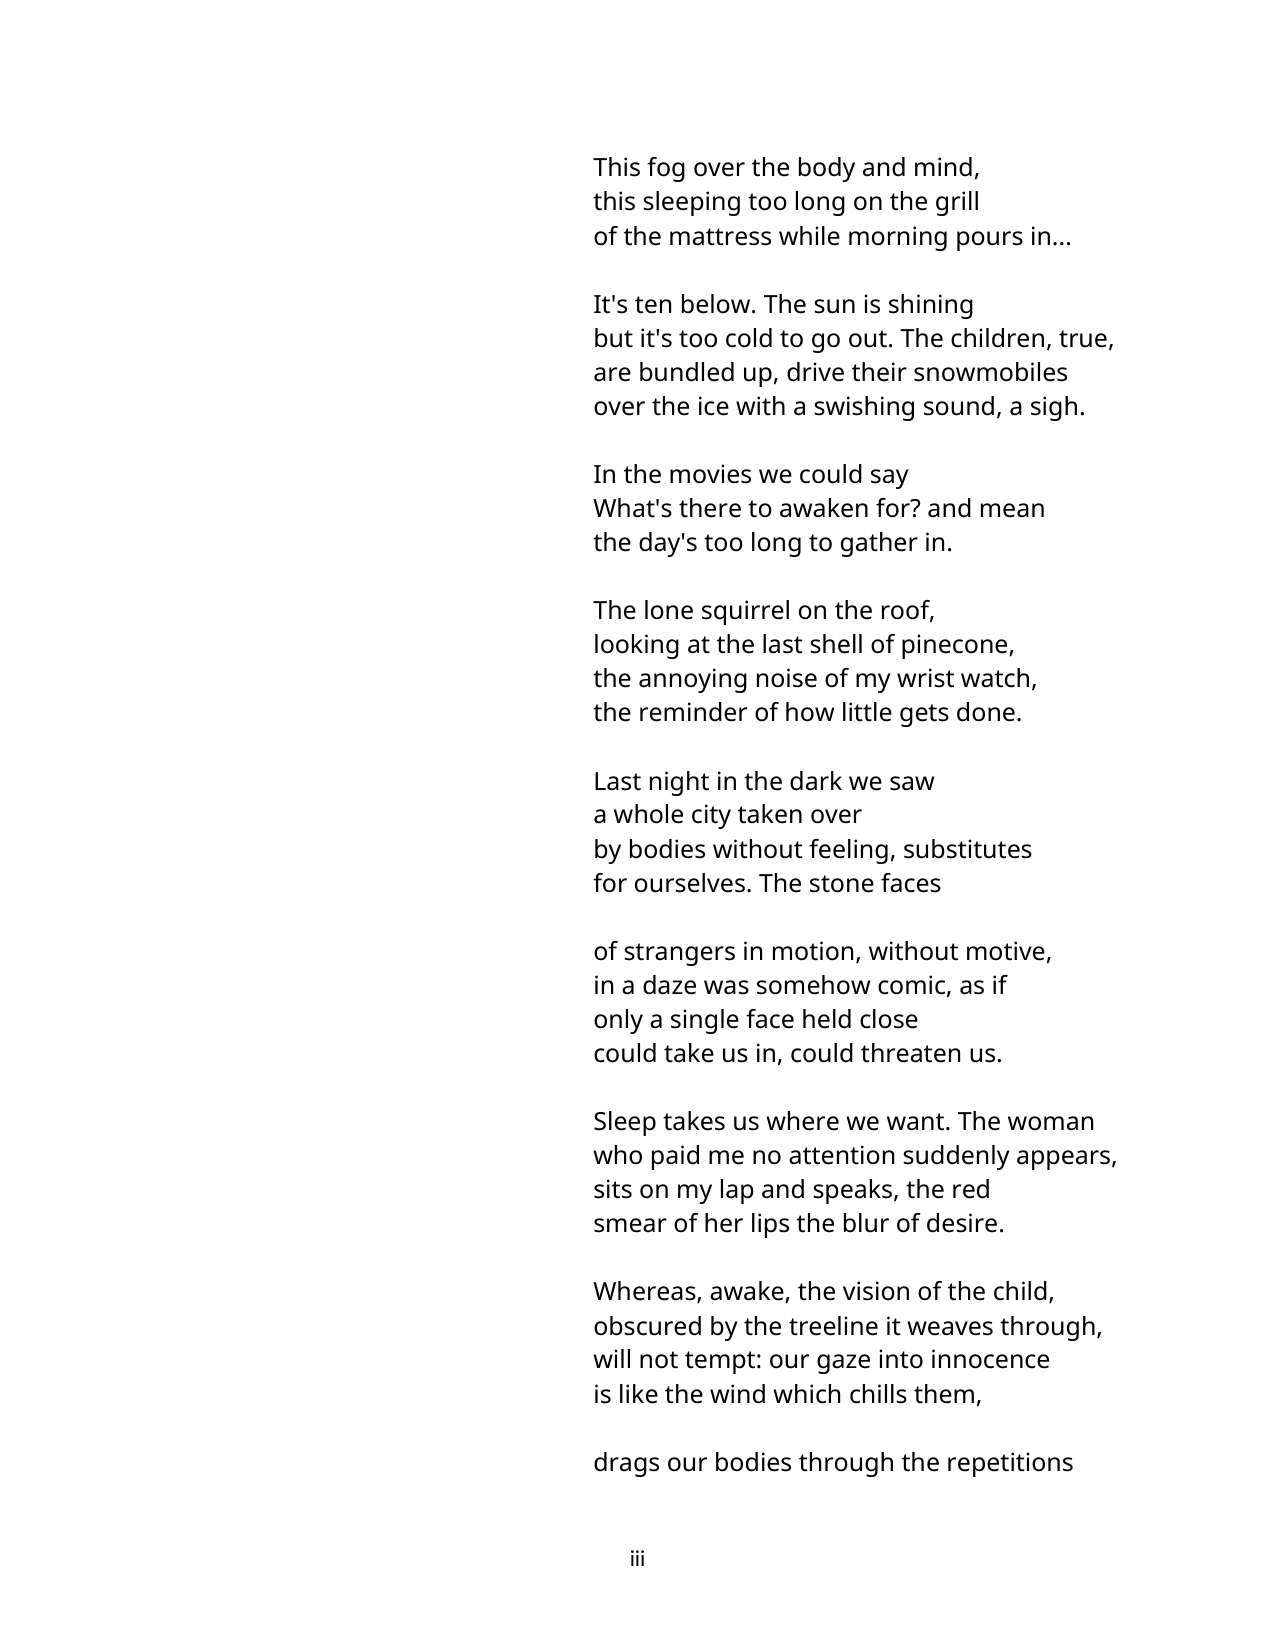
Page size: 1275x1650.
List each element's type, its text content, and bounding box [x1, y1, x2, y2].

text of strangers in motion, without motive, [150, 933, 1125, 967]
text is like the wind which chills them, [150, 1376, 1125, 1410]
text by bodies without feeling, substitutes [150, 831, 1125, 865]
text of the mattress while morning pours in... [150, 218, 1125, 252]
text This fog over the body and mind, [150, 150, 1125, 184]
text the day's too long to gather in. [150, 525, 1125, 559]
text Sleep takes us where we want. The woman [150, 1104, 1125, 1138]
text Whereas, awake, the vision of the child, [150, 1274, 1125, 1308]
text The lone squirrel on the roof, [150, 593, 1125, 627]
text but it's too cold to go out. The children, true, [150, 320, 1125, 354]
text the reminder of how little gets done. [150, 695, 1125, 729]
text for ourselves. The stone faces [150, 865, 1125, 899]
text who paid me no attention suddenly appears, [150, 1138, 1125, 1172]
text obscured by the treeline it weaves through, [150, 1308, 1125, 1342]
text will not tempt: our gaze into innocence [150, 1342, 1125, 1376]
text over the ice with a swishing sound, a sigh. [150, 388, 1125, 422]
text only a single face held close [150, 1002, 1125, 1036]
text smear of her lips the blur of desire. [150, 1206, 1125, 1240]
text this sleeping too long on the grill [150, 184, 1125, 218]
text are bundled up, drive their snowmobiles [150, 354, 1125, 388]
text the annoying noise of my wrist watch, [150, 661, 1125, 695]
text in a daze was somehow comic, as if [150, 967, 1125, 1002]
text drags our bodies through the repetitions [150, 1444, 1125, 1478]
text It's ten below. The sun is shining [150, 286, 1125, 320]
text In the movies we could say [150, 457, 1125, 491]
text Last night in the dark we saw [150, 763, 1125, 797]
text looking at the last shell of pinecone, [150, 627, 1125, 661]
text a whole city taken over [150, 797, 1125, 831]
text could take us in, could threaten us. [150, 1036, 1125, 1070]
text sits on my lap and speaks, the red [150, 1172, 1125, 1206]
text What's there to awaken for? and mean [150, 491, 1125, 525]
